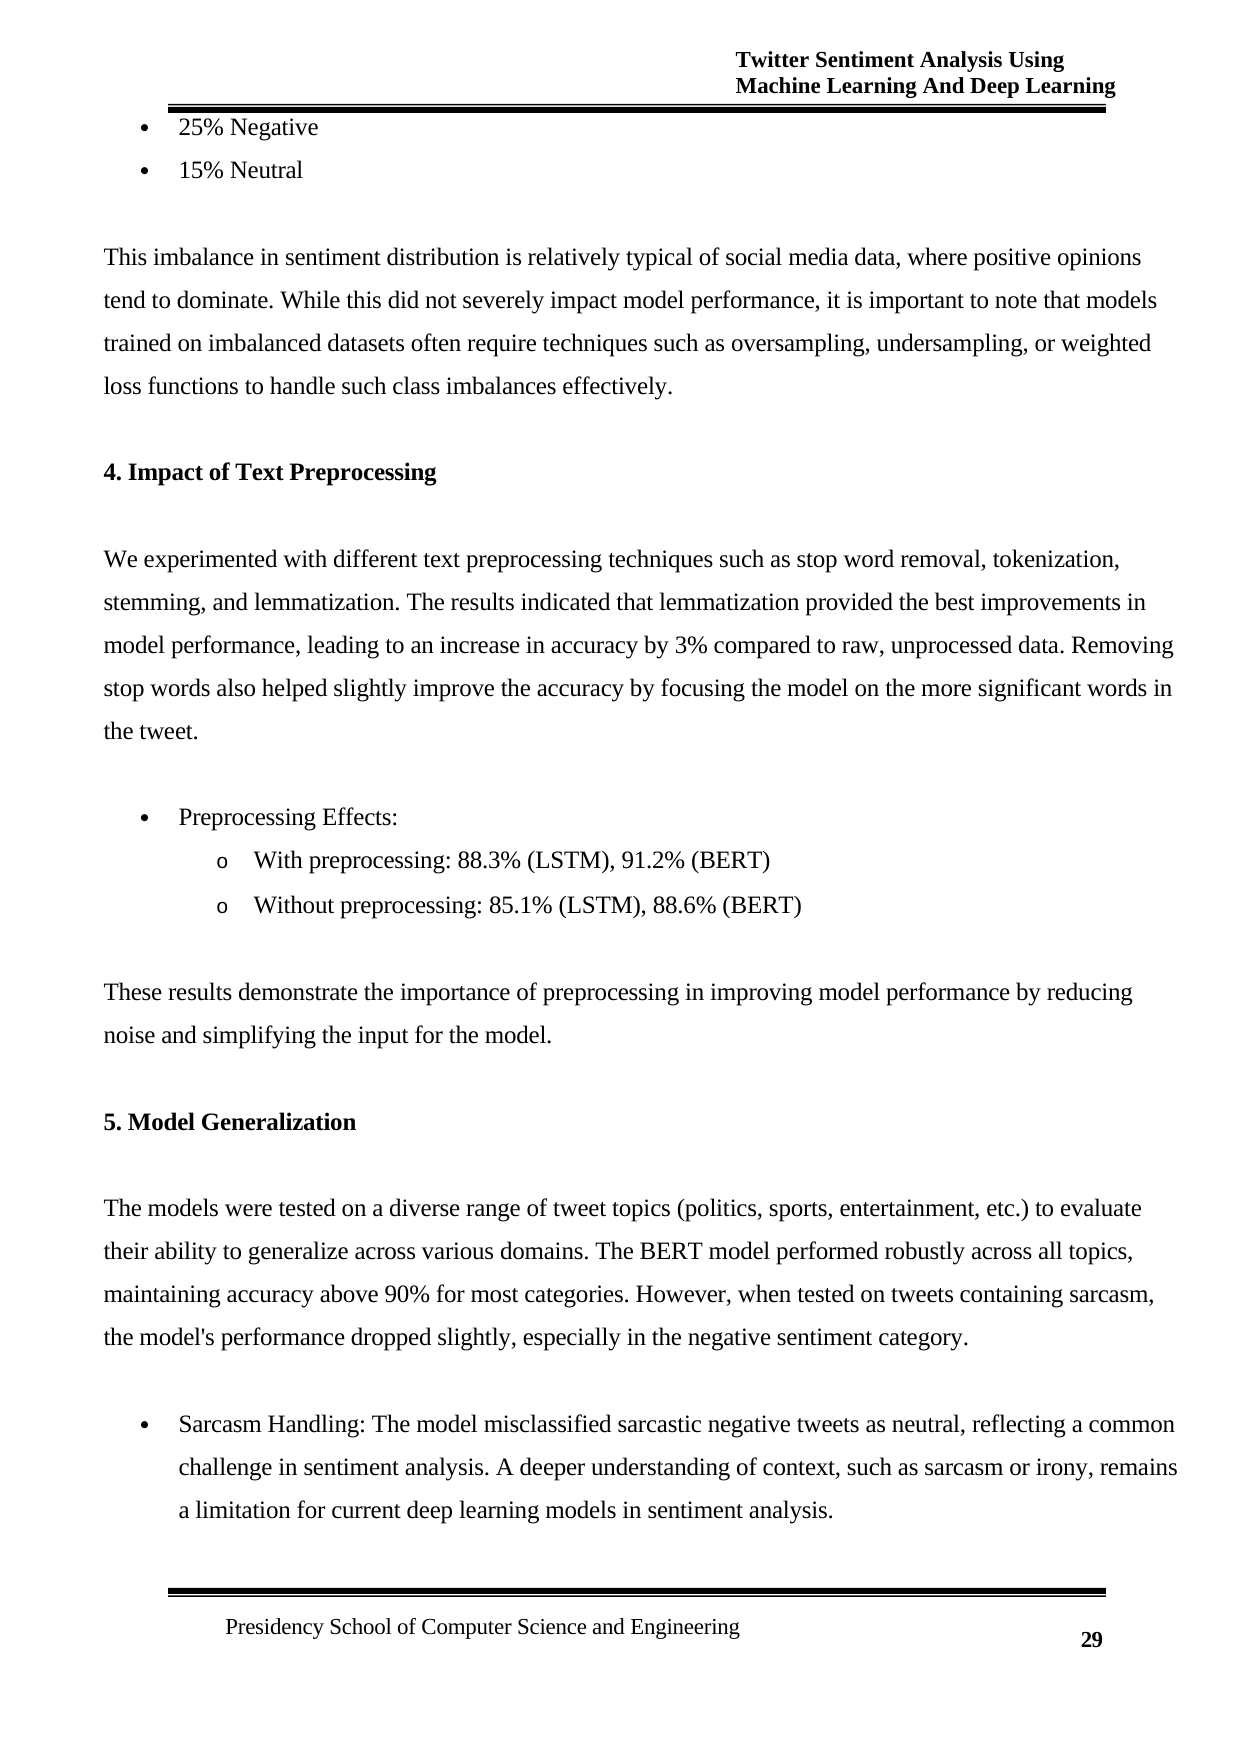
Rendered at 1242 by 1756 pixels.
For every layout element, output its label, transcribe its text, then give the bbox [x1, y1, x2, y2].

text We experimented with different text preprocessing techniques such as stop word removal, tokenization, stemming, and lemmatization. The results indicated that lemmatization provided the best improvements in model performance, leading to an increase in accuracy by 3% compared to raw, unprocessed data. Removing stop words also helped slightly improve the accuracy by focusing the model on the more significant words in the tweet. [103, 544, 1183, 745]
list With preprocessing: 88.3% (LSTM), 91.2% (BERT) [216, 846, 1183, 875]
text These results demonstrate the importance of preprocessing in improving model performance by reducing noise and simplifying the input for the model. [103, 977, 1183, 1049]
list Sarcasm Handling: The model misclassified sarcastic negative tweets as neutral, reflecting a common challenge in sentiment analysis. A deeper understanding of context, such as sarcasm or irony, remains a limitation for current deep learning models in sentiment analysis. [141, 1409, 1183, 1524]
text 5. Model Generalization [103, 1107, 1183, 1136]
list 15% Neutral [141, 156, 1183, 184]
text The models were tested on a diverse range of tweet topics (politics, sports, entertainment, etc.) to evaluate their ability to generalize across various domains. The BERT model performed robustly across all topics, maintaining accuracy above 90% for most categories. However, when tested on tweets containing sarcasm, the model's performance dropped slightly, especially in the negative sentiment category. [103, 1193, 1183, 1351]
list 25% Negative [141, 112, 1183, 141]
text 4. Impact of Text Preprocessing [103, 457, 1183, 486]
text This imbalance in sentiment distribution is relatively typical of social media data, where positive opinions tend to dominate. While this did not severely impact model performance, it is important to note that models trained on imbalanced datasets often require techniques such as oversampling, undersampling, or weighted loss functions to handle such class imbalances effectively. [103, 242, 1183, 400]
list Without preprocessing: 85.1% (LSTM), 88.6% (BERT) [216, 890, 1183, 919]
list Preprocessing Effects: [141, 802, 1183, 831]
